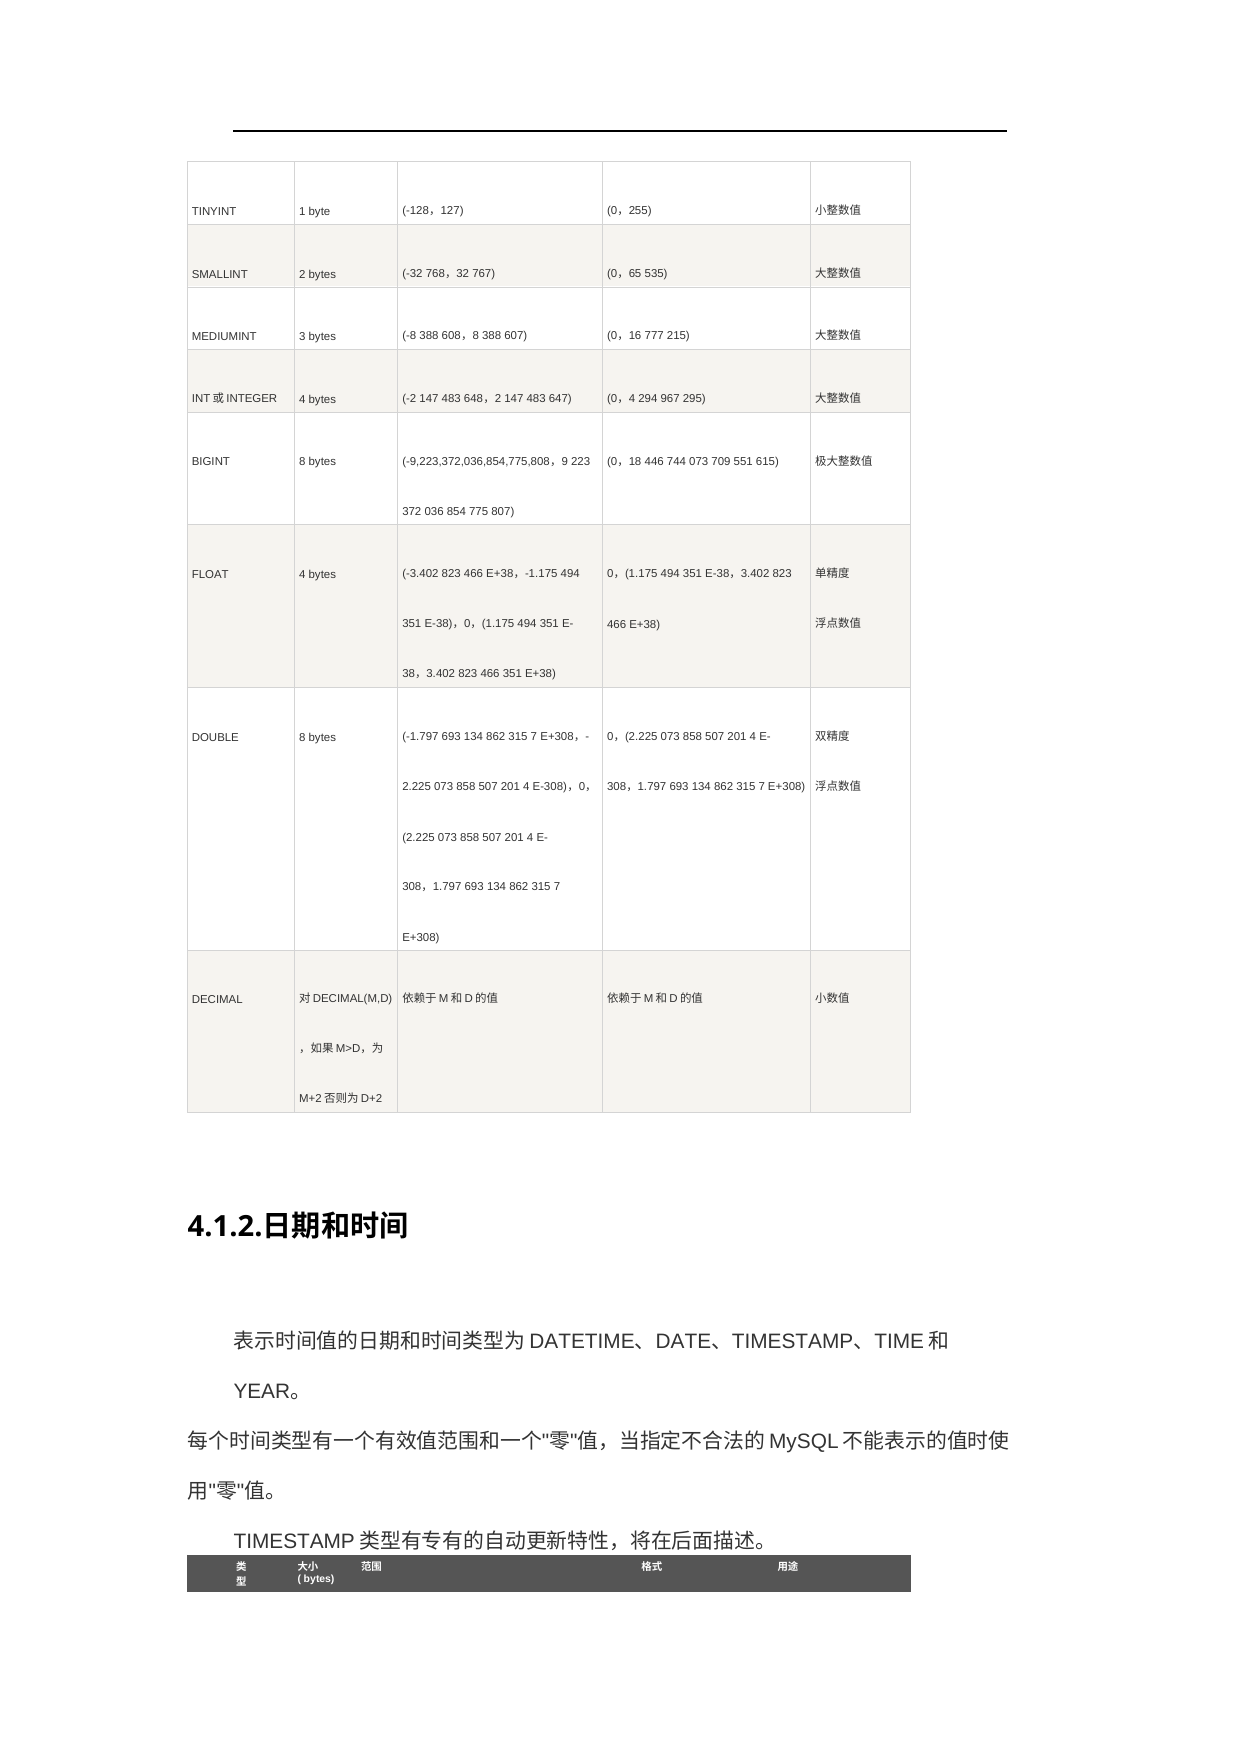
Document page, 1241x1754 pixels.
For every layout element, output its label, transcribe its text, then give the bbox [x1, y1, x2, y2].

text 表示时间值的日期和时间类型为DATETIME、DATE、TIMESTAMP、TIME和YEAR。 [233, 1305, 1007, 1405]
text TIMESTAMP类型有专有的自动更新特性，将在后面描述。 [233, 1505, 1007, 1555]
table_header 范围 [359, 1556, 638, 1591]
table_cell (0，255) [603, 162, 810, 224]
table_cell 小整数值 [811, 162, 910, 224]
table_cell TINYINT [188, 162, 294, 224]
table_cell MEDIUMINT [188, 288, 294, 349]
table_cell (0，65 535) [603, 225, 810, 286]
table_cell (-3.402 823 466 E+38，-1.175 494 351 E-38)，0，(1.175 494 351 E-38，3.402 823 466 351 E+38) [398, 525, 602, 687]
table_cell FLOAT [188, 525, 294, 687]
table_cell (-2 147 483 648，2 147 483 647) [398, 350, 602, 412]
table_cell 大整数值 [811, 288, 910, 349]
table_cell 双精度 浮点数值 [811, 688, 910, 949]
table_cell (0，18 446 744 073 709 551 615) [603, 413, 810, 524]
table_cell DOUBLE [188, 688, 294, 949]
table_cell BIGINT [188, 413, 294, 524]
table_cell 4 bytes [295, 525, 397, 687]
table_cell 依赖于M和D的值 [603, 951, 810, 1112]
table_cell 大整数值 [811, 225, 910, 286]
subtitle 4.1.2.日期和时间 [187, 1202, 1007, 1244]
table_cell 1 byte [295, 162, 397, 224]
table_cell SMALLINT [188, 225, 294, 286]
table_cell 8 bytes [295, 413, 397, 524]
table_header 格式 [639, 1556, 774, 1591]
table_header 大小 ( bytes) [295, 1556, 358, 1591]
table_cell (0，16 777 215) [603, 288, 810, 349]
table_cell (-9,223,372,036,854,775,808，9 223 372 036 854 775 807) [398, 413, 602, 524]
table_cell 大整数值 [811, 350, 910, 412]
table_header 用途 [775, 1556, 910, 1591]
table_cell 3 bytes [295, 288, 397, 349]
table_cell (-32 768，32 767) [398, 225, 602, 286]
table_cell 小数值 [811, 951, 910, 1112]
table_cell 极大整数值 [811, 413, 910, 524]
table_cell 2 bytes [295, 225, 397, 286]
table_cell 单精度 浮点数值 [811, 525, 910, 687]
table_cell DECIMAL [188, 951, 294, 1112]
table_cell (-8 388 608，8 388 607) [398, 288, 602, 349]
table_header 类型 [188, 1556, 294, 1591]
table_cell (-1.797 693 134 862 315 7 E+308，-2.225 073 858 507 201 4 E-308)，0，(2.225 073 858 507 201 4 E-308，1.797 693 134 862 315 7 E+308) [398, 688, 602, 949]
table_cell 0，(1.175 494 351 E-38，3.402 823 466 E+38) [603, 525, 810, 687]
table_cell 0，(2.225 073 858 507 201 4 E-308，1.797 693 134 862 315 7 E+308) [603, 688, 810, 949]
table_cell 对DECIMAL(M,D) ，如果M>D，为M+2否则为D+2 [295, 951, 397, 1112]
table_cell 8 bytes [295, 688, 397, 949]
text 每个时间类型有一个有效值范围和一个"零"值，当指定不合法的MySQL不能表示的值时使用"零"值。 [187, 1405, 1053, 1505]
table_cell (0，4 294 967 295) [603, 350, 810, 412]
table_cell 依赖于M和D的值 [398, 951, 602, 1112]
table_cell 4 bytes [295, 350, 397, 412]
table_cell INT或INTEGER [188, 350, 294, 412]
table_cell (-128，127) [398, 162, 602, 224]
